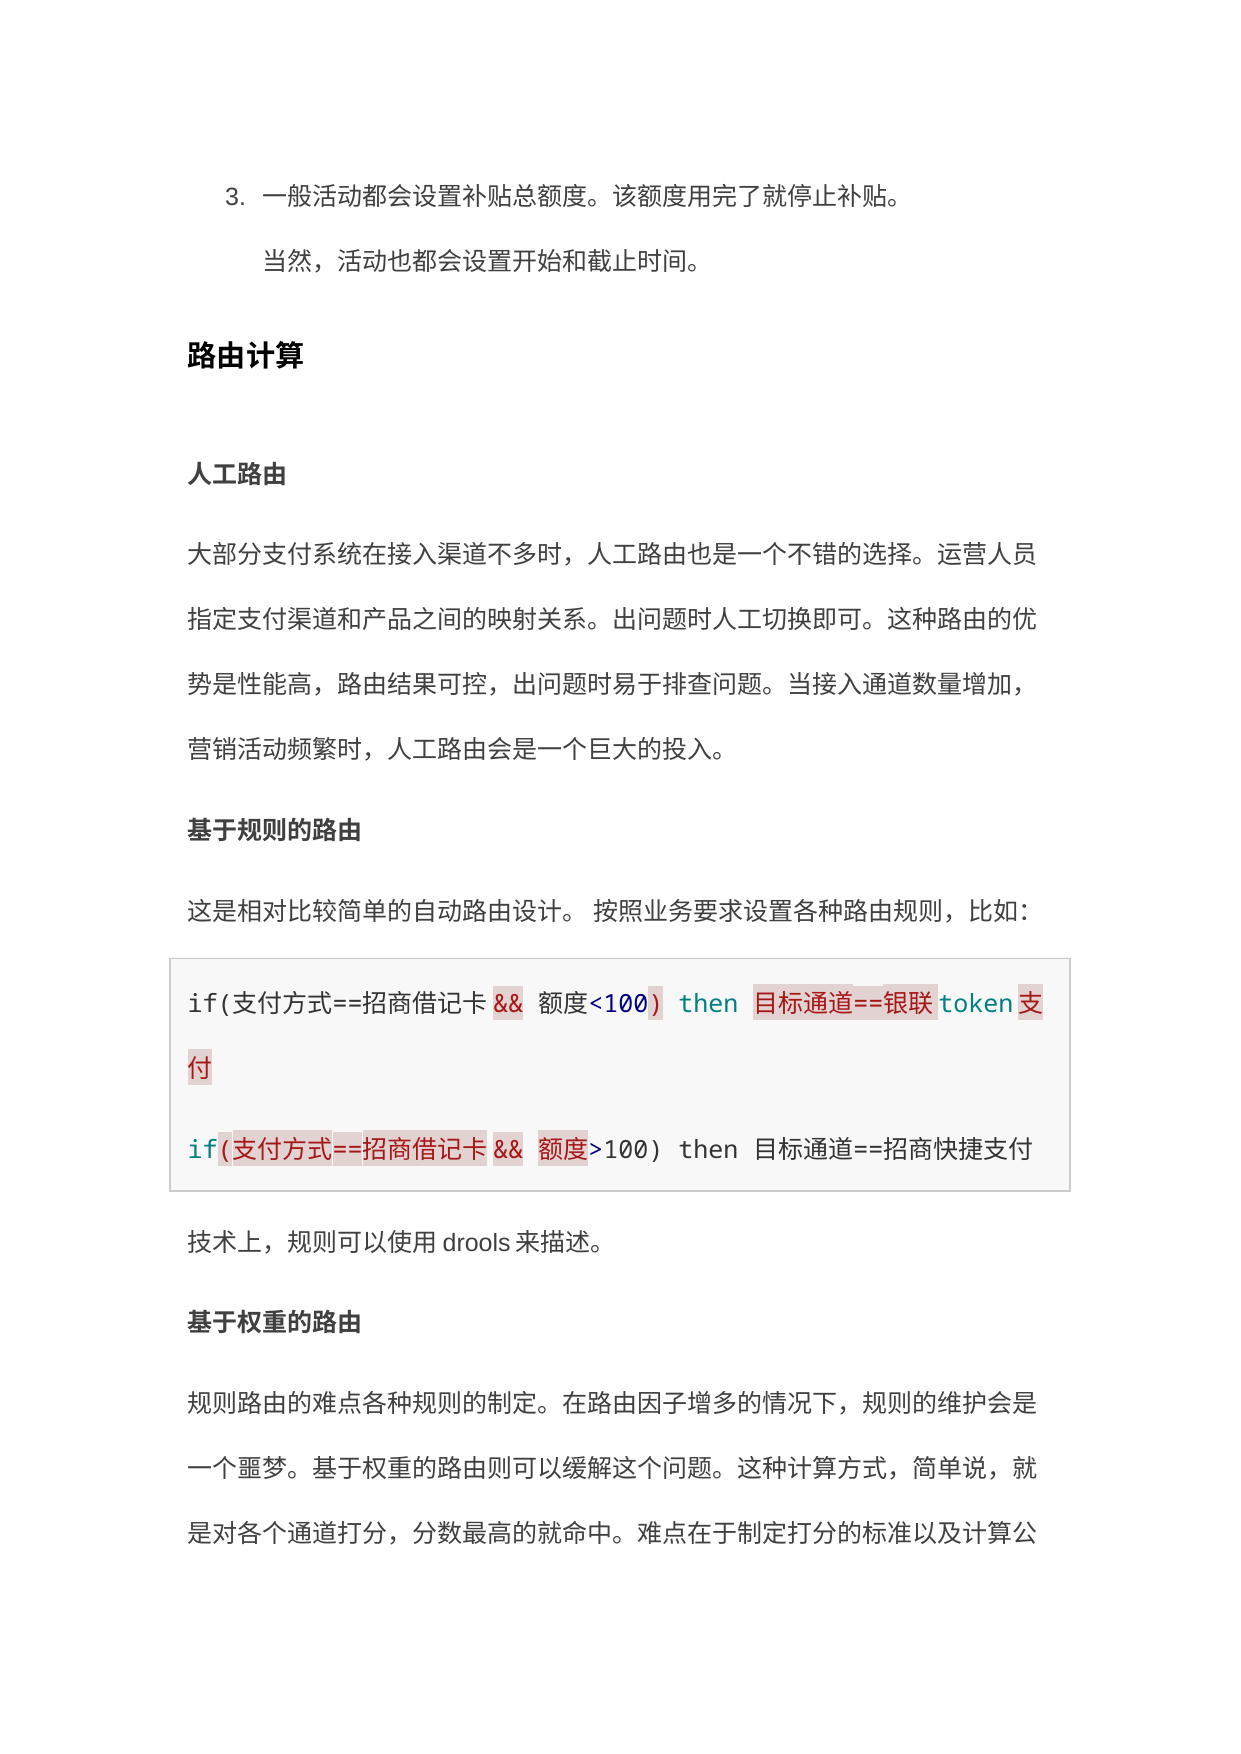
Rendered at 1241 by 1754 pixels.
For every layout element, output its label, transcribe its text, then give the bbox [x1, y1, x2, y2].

text 基于规则的路由 [187, 796, 1053, 861]
text if(支付方式==招商借记卡 && 额度<100) then 目标通道==银联token支付 [171, 959, 1069, 1099]
text 这是相对比较简单的自动路由设计。 按照业务要求设置各种路由规则，比如： [187, 877, 1053, 942]
subtitle 路由计算 [187, 321, 1053, 386]
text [187, 1369, 1053, 1564]
text if(支付方式==招商借记卡 && 额度>100) then 目标通道==招商快捷支付 [171, 1103, 1069, 1190]
text 技术上，规则可以使用drools来描述。 [187, 1208, 1053, 1273]
text 大部分支付系统在接入渠道不多时，人工路由也是一个不错的选择。运营人员指定支付渠道和产品之间的映射关系。出问题时人工切换即可。这种路由的优势是性能高，路由结果可控，出问题时易于排查问题。当接入通道数量增加，营销活动频繁时，人工路由会是一个巨大的投入。 [187, 521, 1053, 781]
text 基于权重的路由 [187, 1288, 1053, 1353]
list 一般活动都会设置补贴总额度。该额度用完了就停止补贴。 当然，活动也都会设置开始和截止时间。 [225, 162, 1053, 292]
text 人工路由 [187, 440, 1053, 505]
